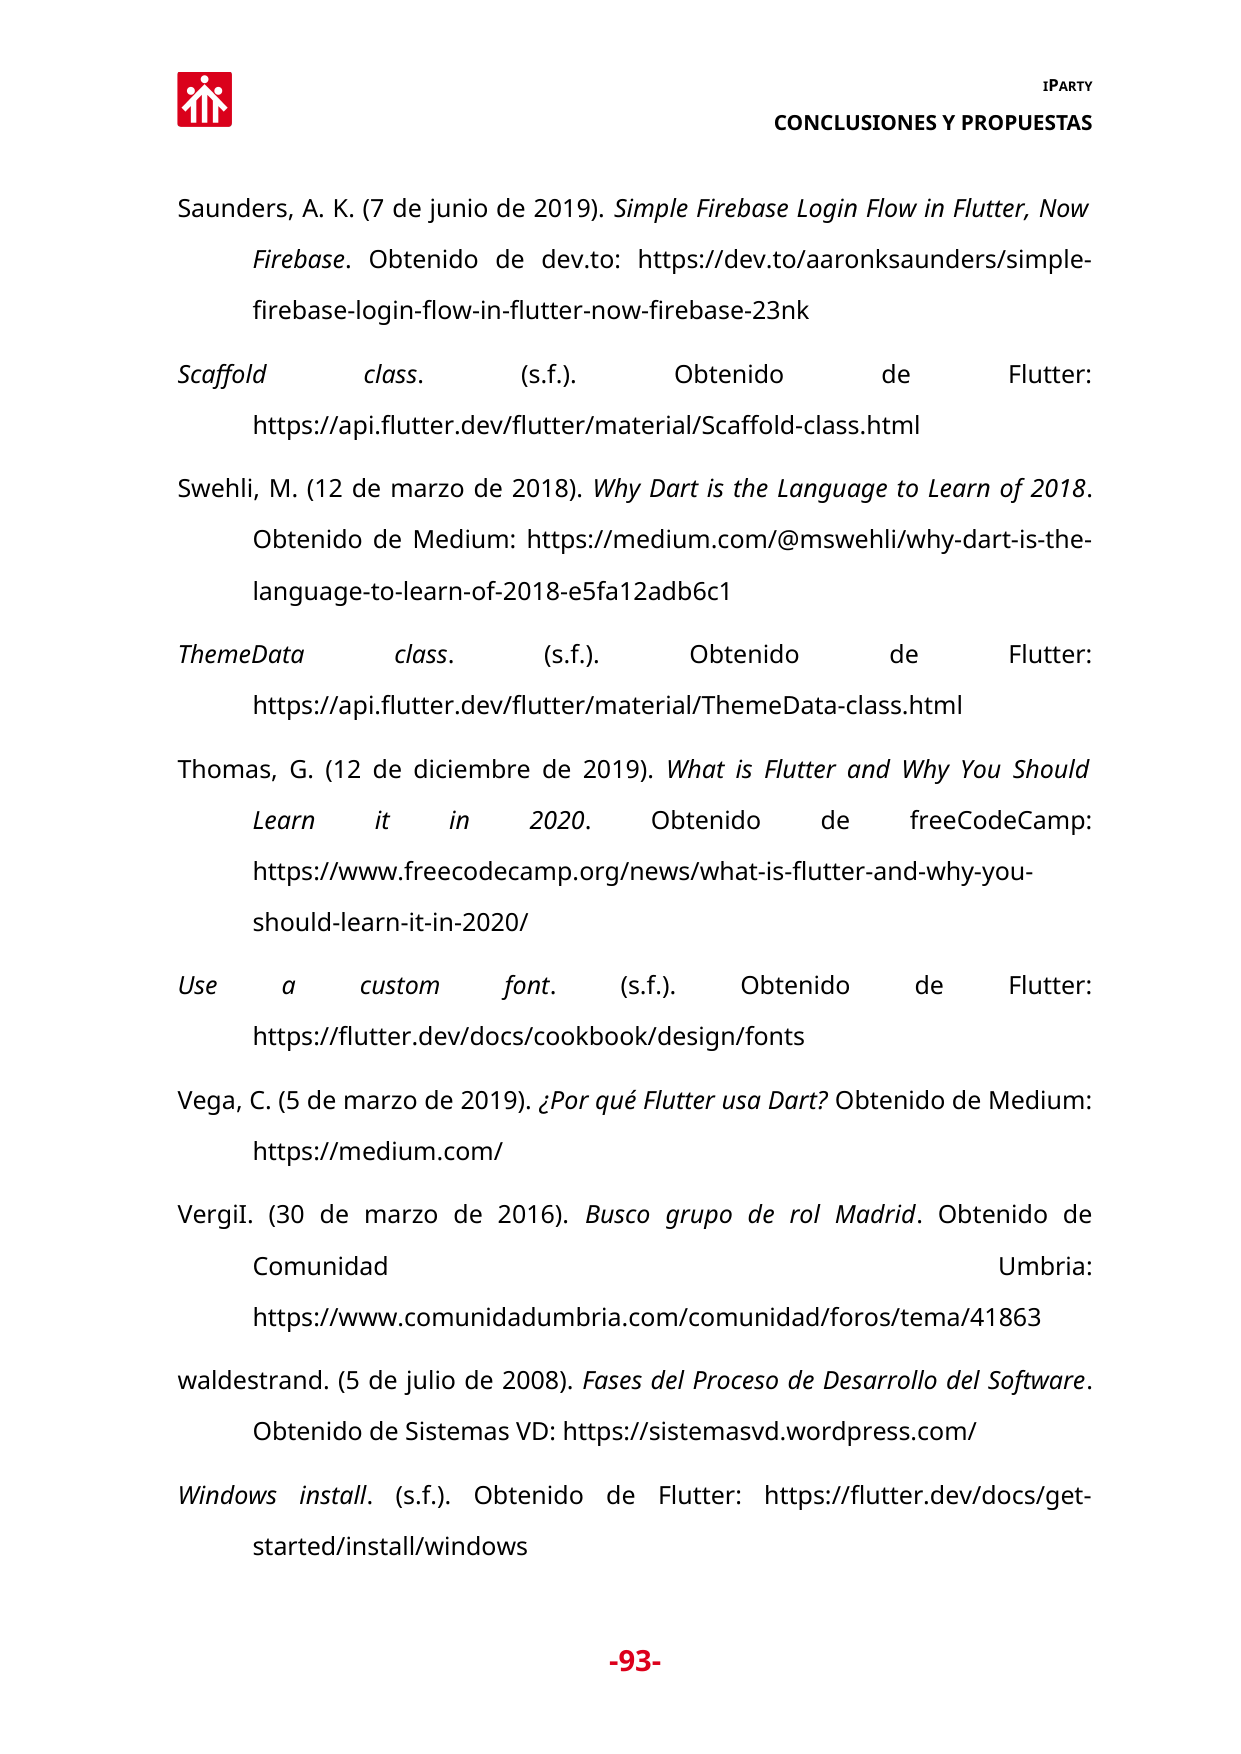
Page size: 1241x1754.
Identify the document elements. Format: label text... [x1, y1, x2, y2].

text Saunders, A. K. (7 de junio de 2019). Simple Firebase Login Flow in Flutter, Now Firebase. Obtenido de dev.to: https://dev.to/aaronksaunders/simple-firebase-login-flow-in-flutter-now-firebase-23nk [177, 191, 1092, 327]
text ThemeData class. (s.f.). Obtenido de Flutter: https://api.flutter.dev/flutter/material/ThemeData-class.html [177, 637, 1092, 722]
text Vega, C. (5 de marzo de 2019). ¿Por qué Flutter usa Dart? Obtenido de Medium: https://medium.com/ [177, 1083, 1092, 1168]
text VergiI. (30 de marzo de 2016). Busco grupo de rol Madrid. Obtenido de Comunidad Umbria: https://www.comunidadumbria.com/comunidad/foros/tema/41863 [177, 1197, 1092, 1333]
text Use a custom font. (s.f.). Obtenido de Flutter: https://flutter.dev/docs/cookbook/design/fonts [177, 968, 1092, 1053]
picture [177, 72, 232, 127]
text Scaffold class. (s.f.). Obtenido de Flutter: https://api.flutter.dev/flutter/material/Scaffold-class.html [177, 357, 1092, 442]
text Thomas, G. (12 de diciembre de 2019). What is Flutter and Why You Should Learn it in 2020. Obtenido de freeCodeCamp: https://www.freecodecamp.org/news/what-is-flutter-and-why-you-should-learn-it-in-2020/ [177, 751, 1092, 938]
text waldestrand. (5 de julio de 2008). Fases del Proceso de Desarrollo del Software. Obtenido de Sistemas VD: https://sistemasvd.wordpress.com/ [177, 1363, 1092, 1448]
text Swehli, M. (12 de marzo de 2018). Why Dart is the Language to Learn of 2018. Obtenido de Medium: https://medium.com/@mswehli/why-dart-is-the-language-to-learn-of-2018-e5fa12adb6c1 [177, 471, 1092, 607]
text Windows install. (s.f.). Obtenido de Flutter: https://flutter.dev/docs/get-started/install/windows [177, 1477, 1092, 1562]
